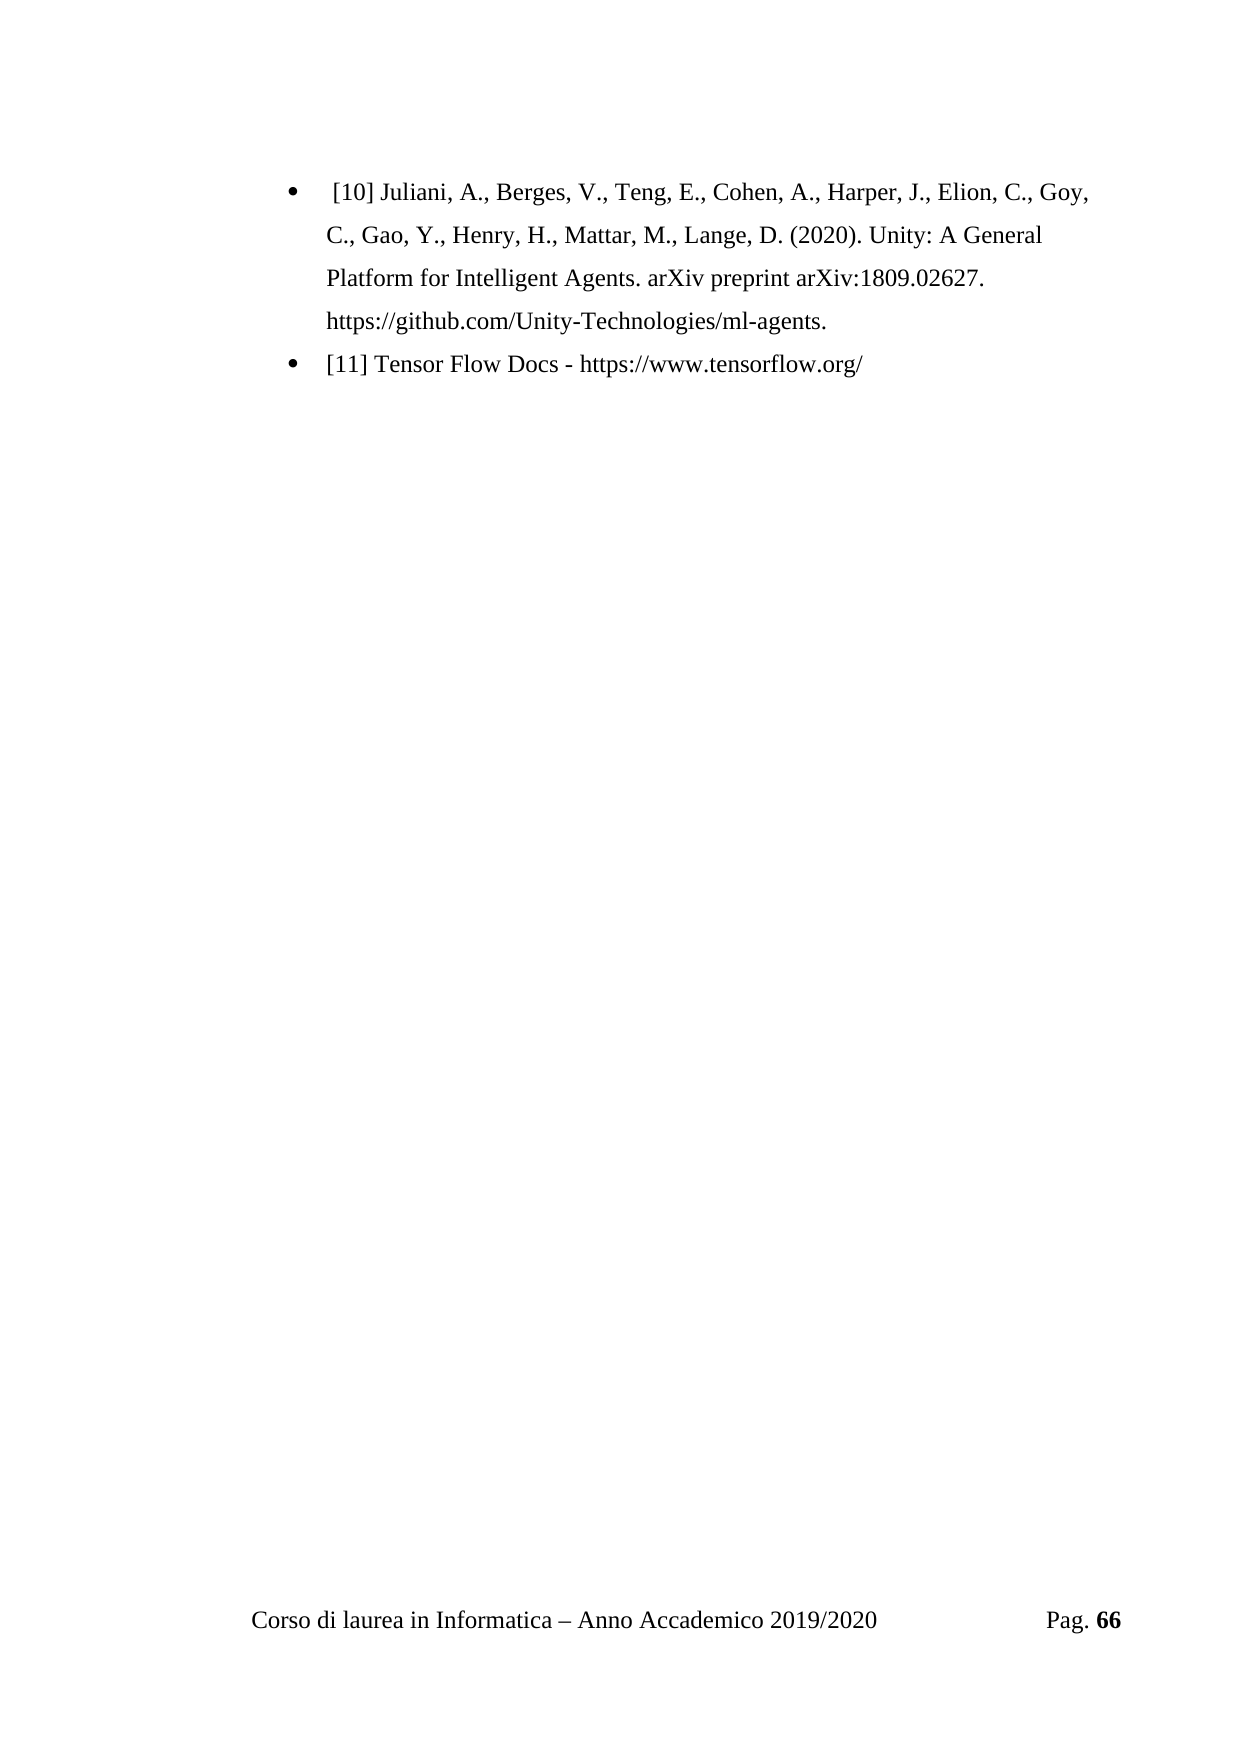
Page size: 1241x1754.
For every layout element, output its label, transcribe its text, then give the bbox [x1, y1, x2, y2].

list [11] Tensor Flow Docs - https://www.tensorflow.org/ [288, 349, 1122, 378]
list [10] Juliani, A., Berges, V., Teng, E., Cohen, A., Harper, J., Elion, C., Goy, C., Gao, Y., Henry, H., Mattar, M., Lange, D. (2020). Unity: A General Platform for Intelligent Agents. arXiv preprint arXiv:1809.02627. https://github.com/Unity-Technologies/ml-agents. [288, 177, 1122, 335]
